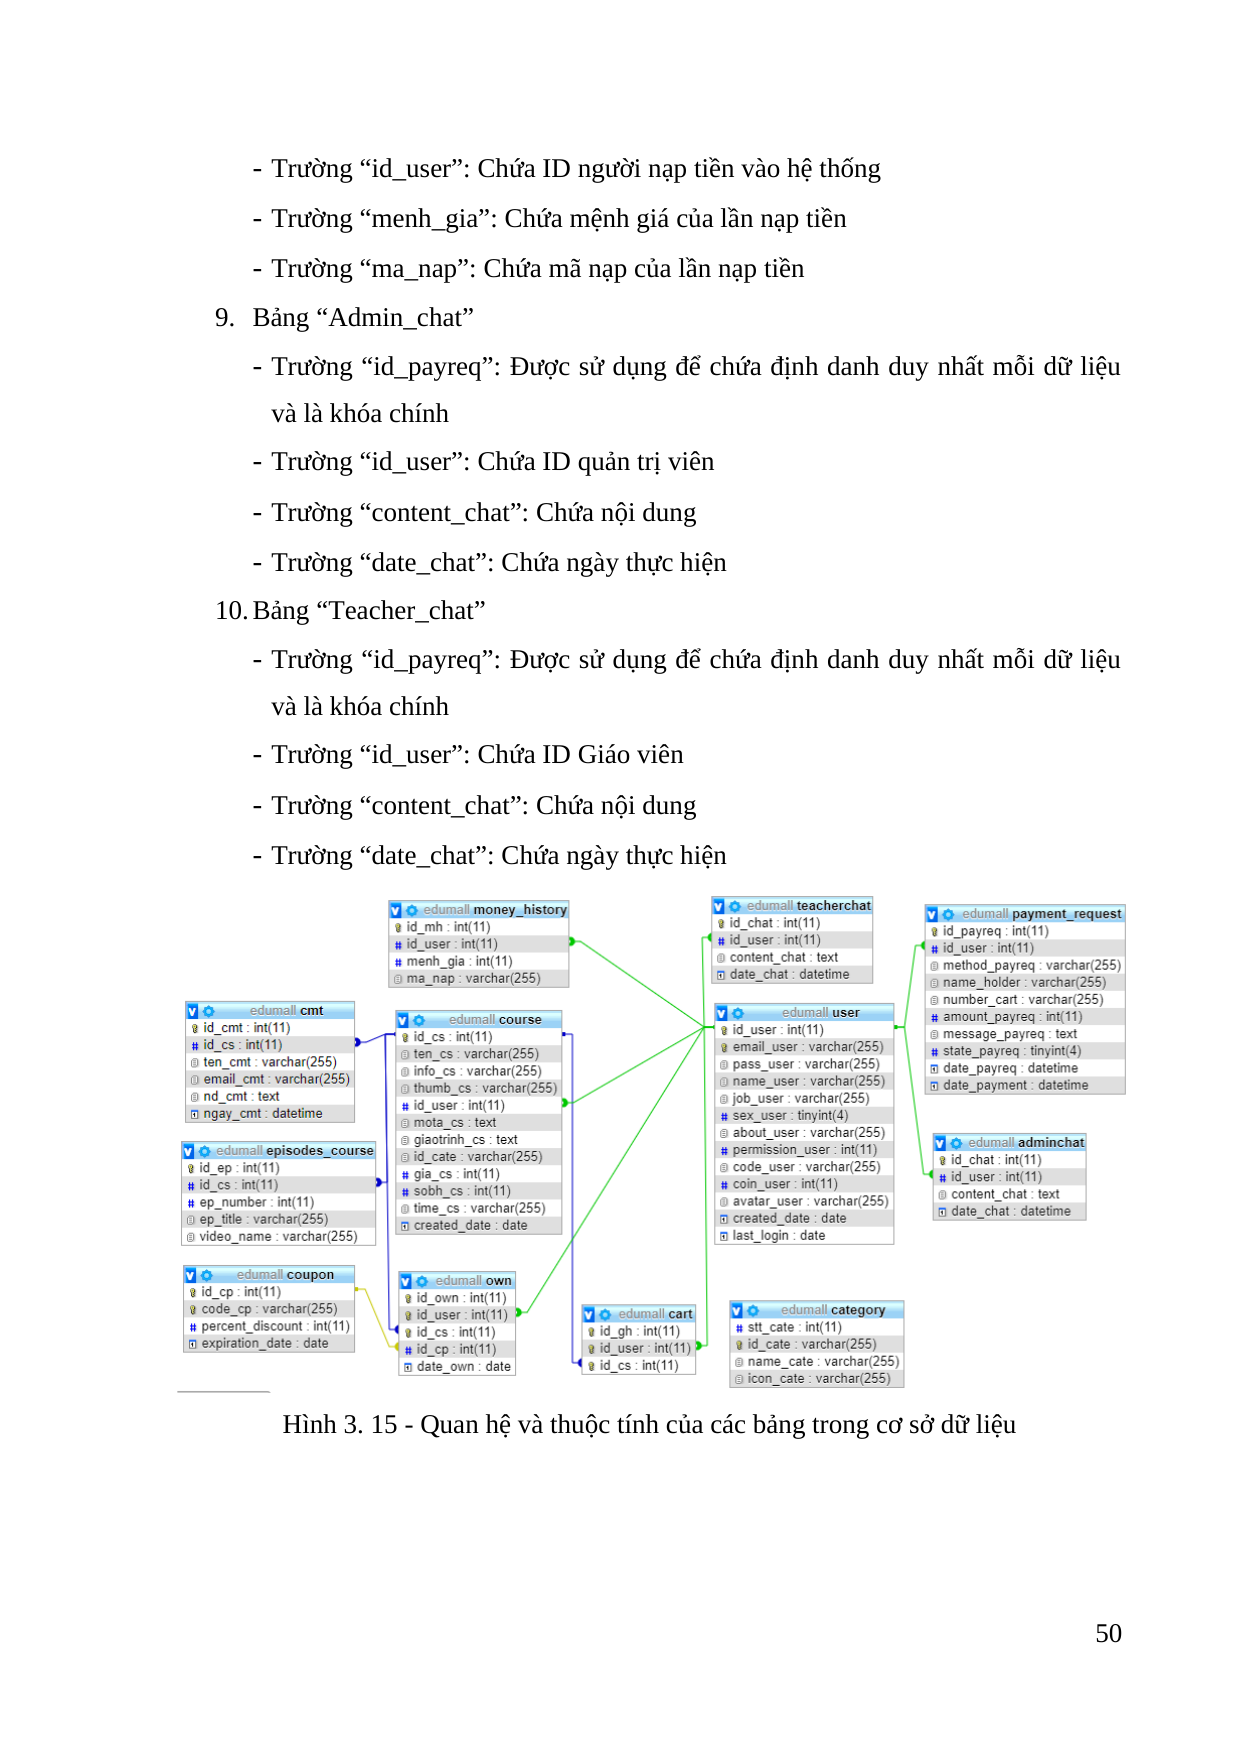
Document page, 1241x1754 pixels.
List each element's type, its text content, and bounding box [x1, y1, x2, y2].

list Bảng “Teacher_chat” [215, 594, 1122, 625]
text Hình 3. 15 - Quan hệ và thuộc tính của các bảng trong cơ sở dữ liệu [177, 1408, 1122, 1439]
list Trường “content_chat”: Chứa nội dung [252, 787, 1122, 821]
list Trường “menh_gia”: Chứa mệnh giá của lần nạp tiền [252, 200, 1122, 234]
picture [177, 887, 1153, 1393]
list Bảng “Admin_chat” [215, 301, 1122, 332]
list Trường “date_chat”: Chứa ngày thực hiện [252, 837, 1122, 871]
list Trường “content_chat”: Chứa nội dung [252, 494, 1122, 527]
list Trường “date_chat”: Chứa ngày thực hiện [252, 544, 1122, 577]
list Trường “ma_nap”: Chứa mã nạp của lần nạp tiền [252, 251, 1122, 284]
list Trường “id_user”: Chứa ID quản trị viên [252, 443, 1122, 477]
list Trường “id_payreq”: Được sử dụng để chứa định danh duy nhất mỗi dữ liệu và là khóa chính [252, 348, 1122, 428]
list Trường “id_payreq”: Được sử dụng để chứa định danh duy nhất mỗi dữ liệu và là khóa chính [252, 641, 1122, 721]
list Trường “id_user”: Chứa ID người nạp tiền vào hệ thống [252, 150, 1122, 183]
list Trường “id_user”: Chứa ID Giáo viên [252, 737, 1122, 770]
